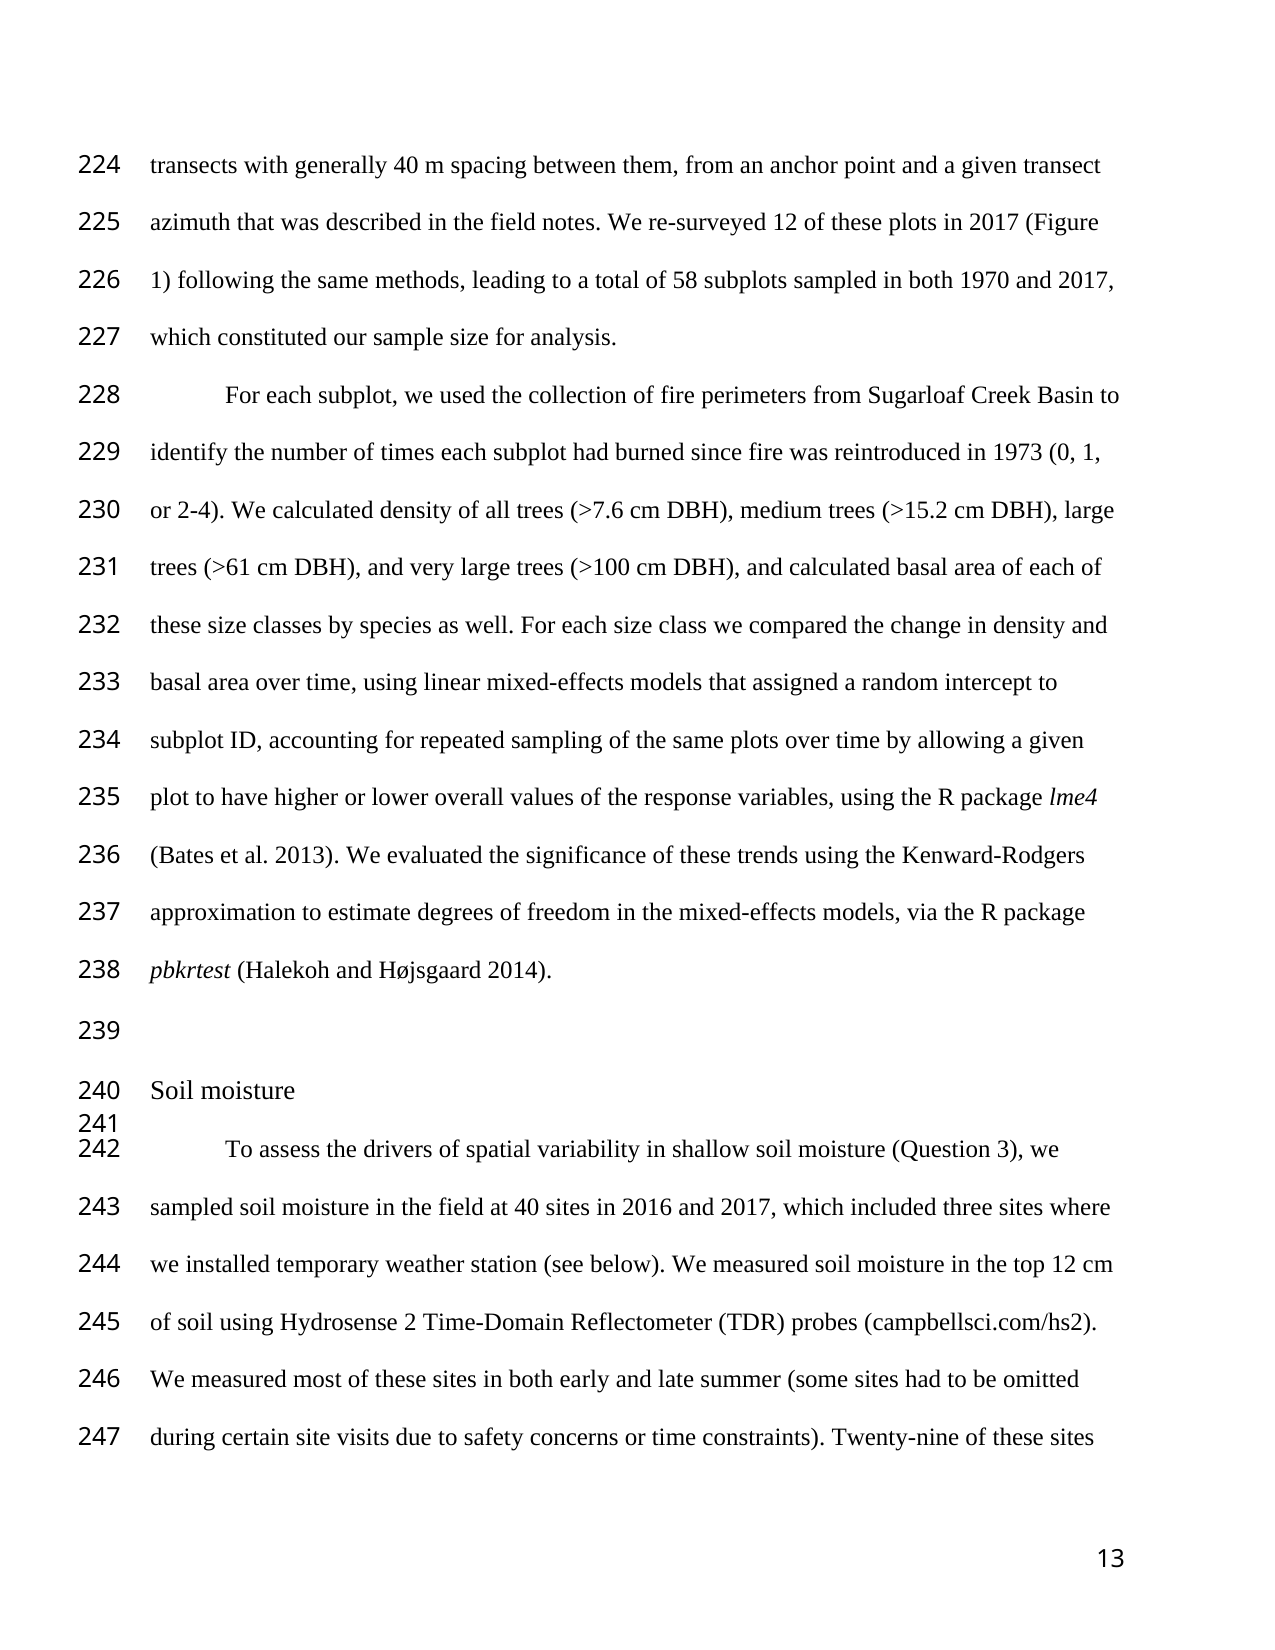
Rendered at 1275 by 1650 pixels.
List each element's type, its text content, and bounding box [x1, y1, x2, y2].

subtitle Soil moisture [150, 1074, 1125, 1105]
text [150, 1134, 1125, 1450]
text For each subplot, we used the collection of fire perimeters from Sugarloaf Creek Basin to identify the number of times each subplot had burned since fire was reintroduced in 1973 (0, 1, or 2-4). We calculated density of all trees (>7.6 cm DBH), medium trees (>15.2 cm DBH), large trees (>61 cm DBH), and very large trees (>100 cm DBH), and calculated basal area of each of these size classes by species as well. For each size class we compared the change in density and basal area over time, using linear mixed-effects models that assigned a random intercept to subplot ID, accounting for repeated sampling of the same plots over time by allowing a given plot to have higher or lower overall values of the response variables, using the R package lme4 (Bates et al. 2013). We evaluated the significance of these trends using the Kenward-Rodgers approximation to estimate degrees of freedom in the mixed-effects models, via the R package pbkrtest (Halekoh and Højsgaard 2014). [150, 380, 1125, 984]
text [150, 150, 1125, 351]
